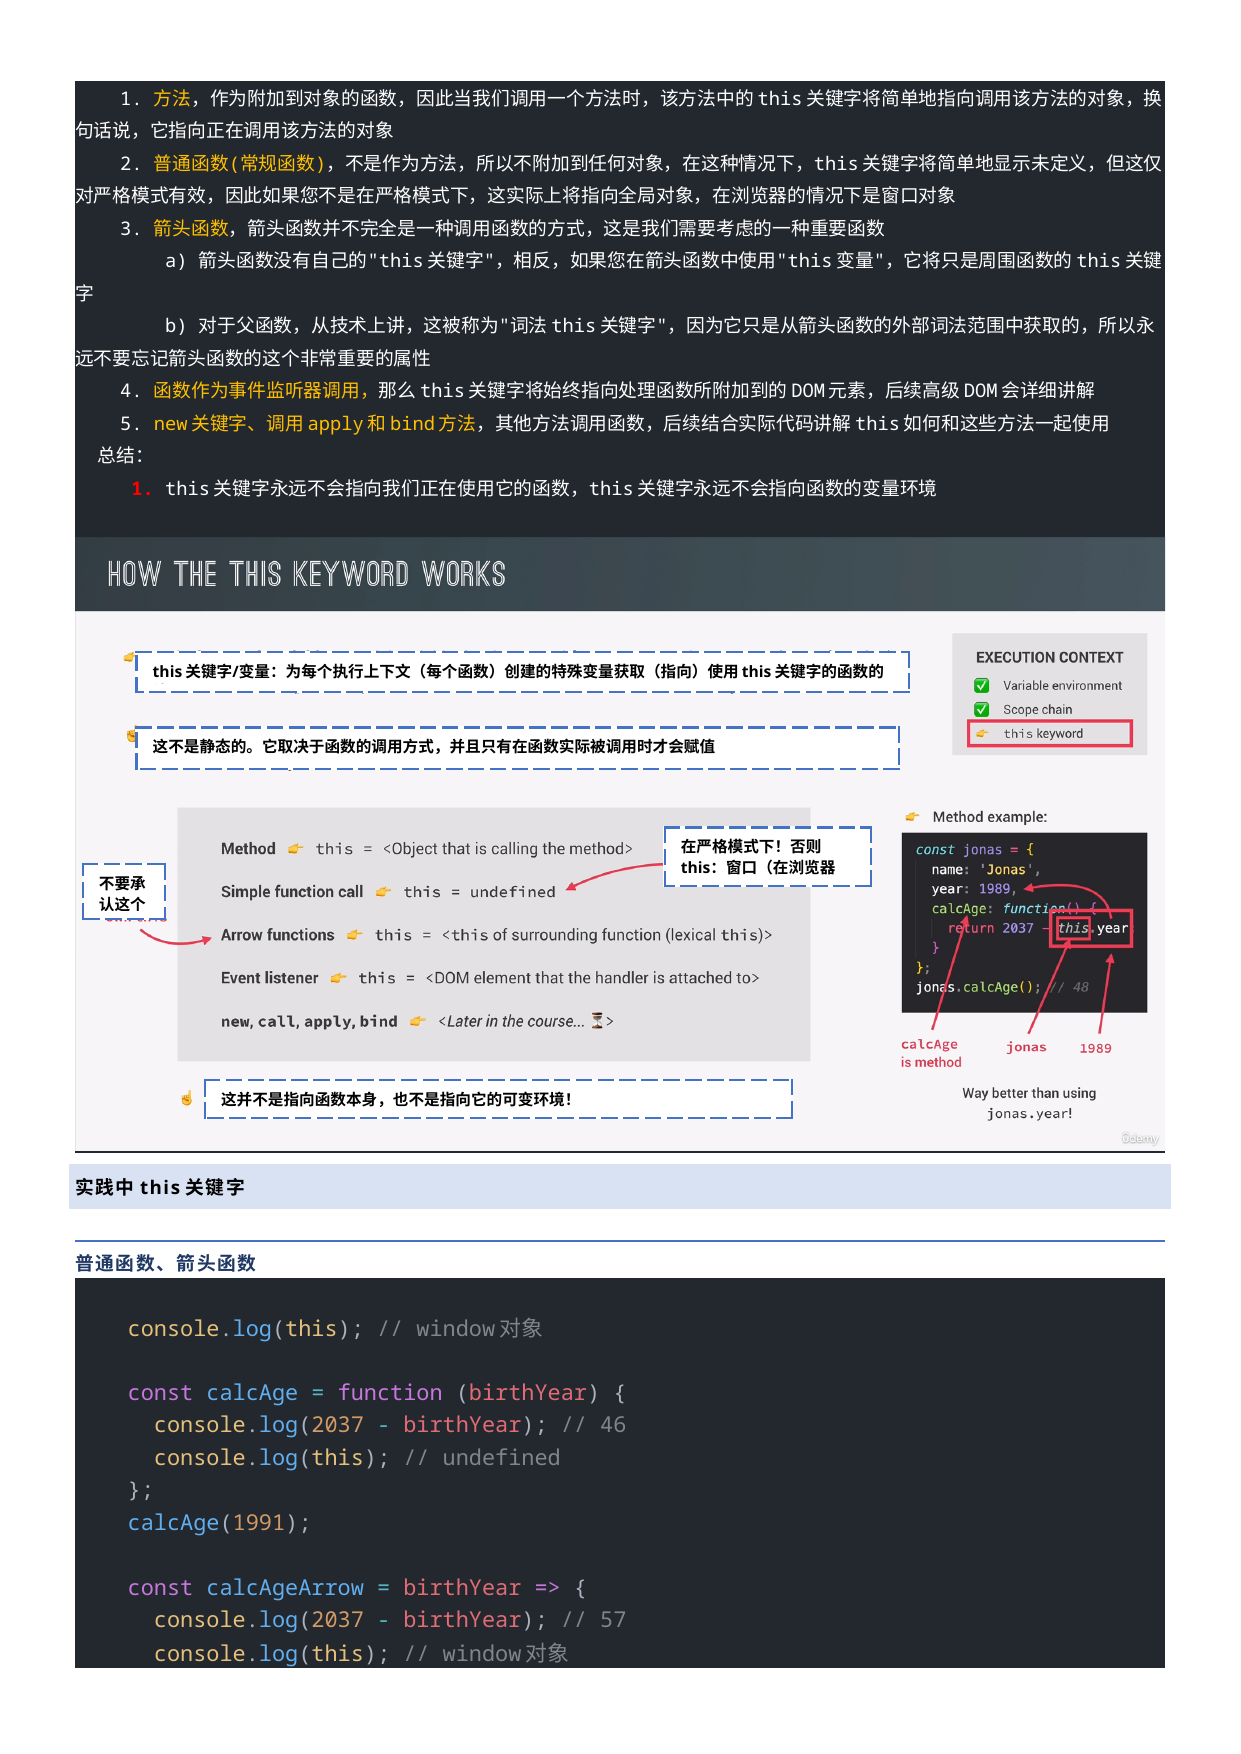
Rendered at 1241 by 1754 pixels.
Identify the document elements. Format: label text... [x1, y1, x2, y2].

text 4. 函数作为事件监听器调用，那么this关键字将始终指向处理函数所附加到的DOM元素，后续高级DOM会详细讲解 [75, 373, 1165, 406]
text console.log(2037 - birthYear); // 46 [75, 1408, 1165, 1441]
text a) 箭头函数没有自己的"this关键字"，相反，如果您在箭头函数中使用"this变量"，它将只是周围函数的this关键字 [75, 243, 1165, 308]
text }; [75, 1473, 1165, 1506]
text 1. 方法，作为附加到对象的函数，因此当我们调用一个方法时，该方法中的this关键字将简单地指向调用该方法的对象，换句话说，它指向正在调用该方法的对象 [75, 81, 1165, 146]
text 5. new关键字、调用apply和bind方法，其他方法调用函数，后续结合实际代码讲解this如何和这些方法一起使用 [75, 406, 1165, 438]
text console.log(2037 - birthYear); // 57 [75, 1603, 1165, 1636]
text 总结： [75, 438, 1165, 471]
text 3. 箭头函数，箭头函数并不完全是一种调用函数的方式，这是我们需要考虑的一种重要函数 [75, 211, 1165, 243]
text console.log(this); // undefined [75, 1441, 1165, 1473]
text const calcAge = function (birthYear) { [75, 1376, 1165, 1408]
text 1. this关键字永远不会指向我们正在使用它的函数，this关键字永远不会指向函数的变量环境 [75, 471, 1165, 503]
text 2. 普通函数(常规函数)，不是作为方法，所以不附加到任何对象，在这种情况下，this关键字将简单地显示未定义，但这仅对严格模式有效，因此如果您不是在严格模式下，这实际上将指向全局对象，在浏览器的情况下是窗口对象 [75, 146, 1165, 211]
text b) 对于父函数，从技术上讲，这被称为"词法this关键字"，因为它只是从箭头函数的外部词法范围中获取的，所以永远不要忘记箭头函数的这个非常重要的属性 [75, 308, 1165, 373]
picture [75, 537, 1166, 1151]
subtitle 实践中this关键字 [75, 1170, 1165, 1202]
subtitle 普通函数、箭头函数 [75, 1242, 1165, 1278]
text calcAge(1991); [75, 1506, 1165, 1538]
text console.log(this); // window对象 [75, 1311, 1165, 1343]
text console.log(this); // window对象 [75, 1636, 1165, 1668]
text const calcAgeArrow = birthYear => { [75, 1571, 1165, 1603]
